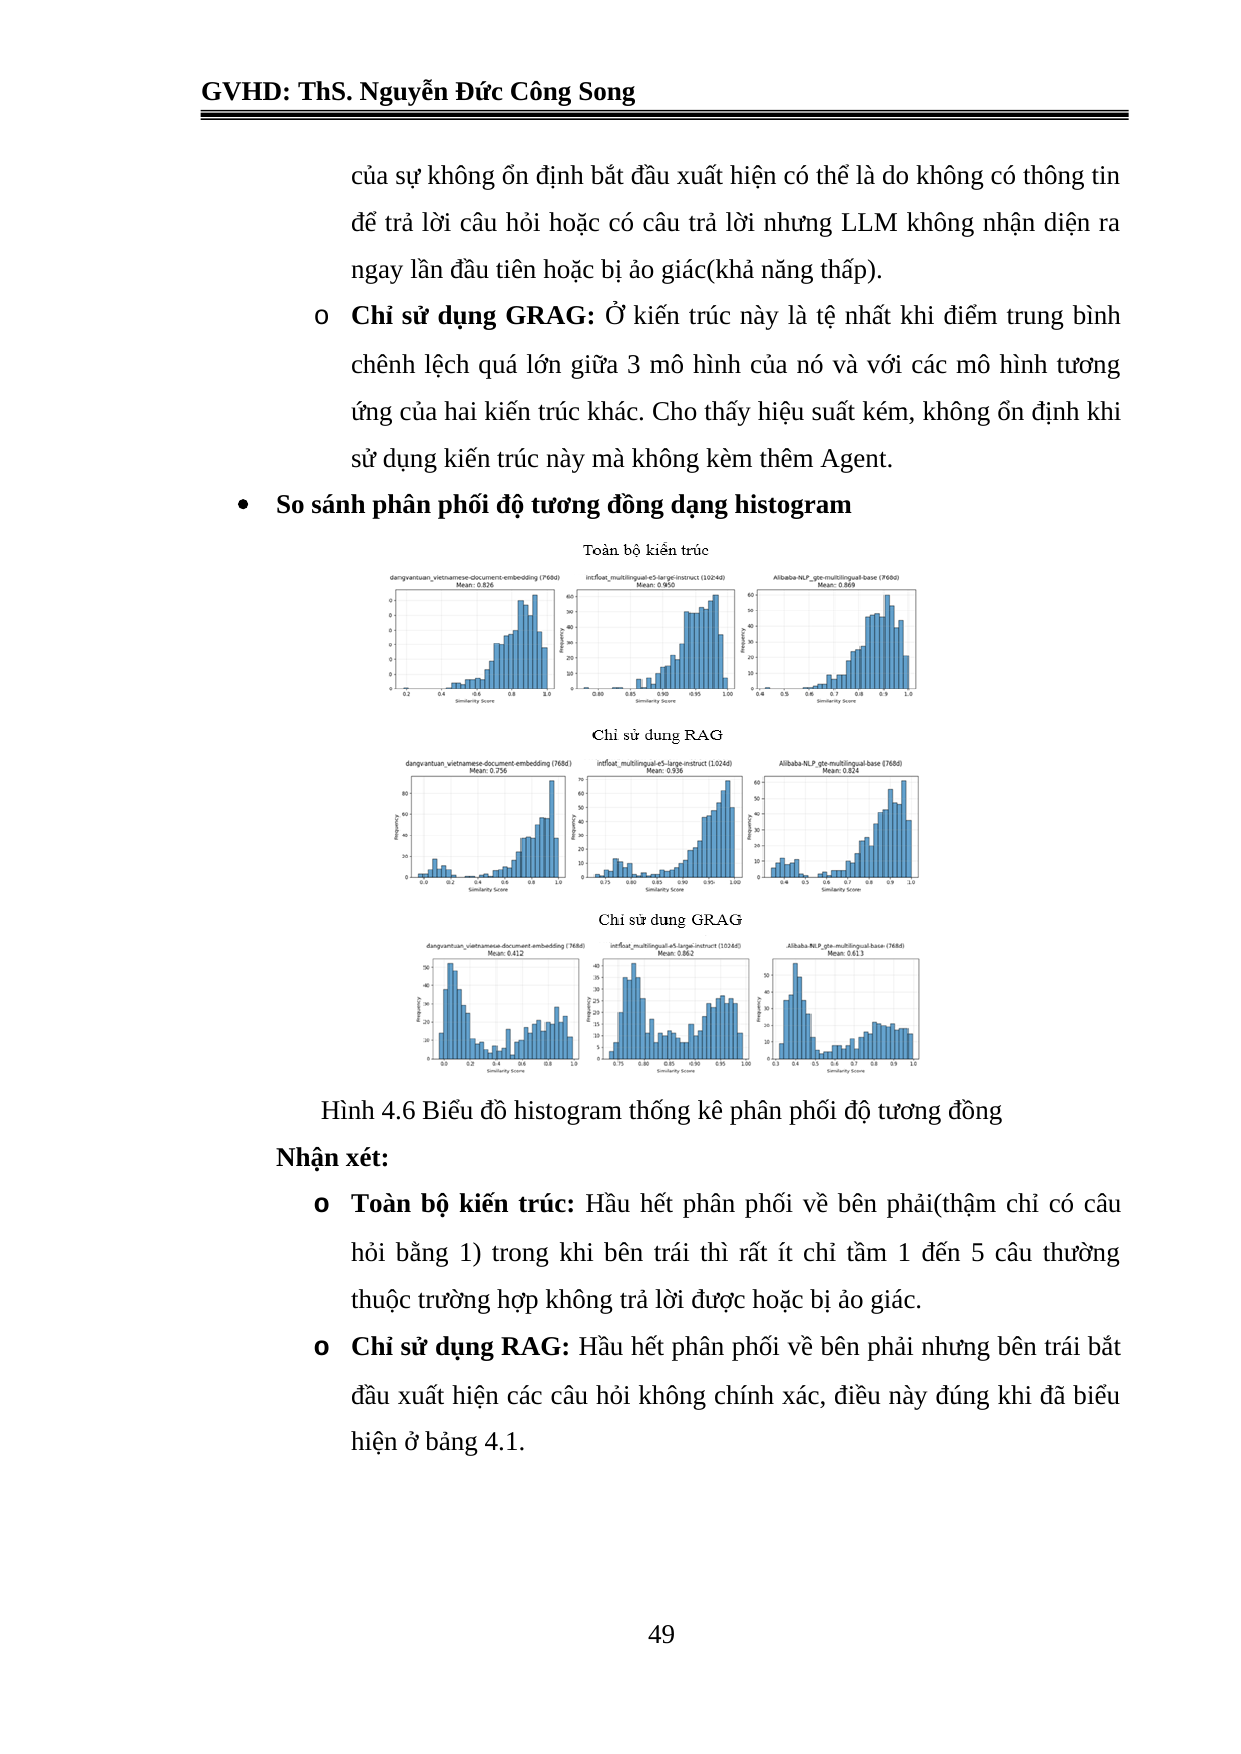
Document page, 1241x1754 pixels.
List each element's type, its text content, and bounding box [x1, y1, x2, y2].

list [313, 159, 1122, 284]
text Hình 4.6 Biểu đồ histogram thống kê phân phối độ tương đồng [201, 1094, 1122, 1125]
picture [388, 535, 934, 1079]
list Chỉ sử dụng RAG: Hầu hết phân phối về bên phải nhưng bên trái bắt đầu xuất hiện các câu hỏi không chính xác, điều này đúng khi đã biểu hiện ở bảng 4.1. [313, 1330, 1122, 1457]
text Nhận xét: [249, 1141, 1122, 1172]
list So sánh phân phối độ tương đồng dạng histogram [238, 488, 1122, 520]
list Toàn bộ kiến trúc: Hầu hết phân phối về bên phải(thậm chỉ có câu hỏi bằng 1) trong khi bên trái thì rất ít chỉ tầm 1 đến 5 câu thường thuộc trường hợp không trả lời được hoặc bị ảo giác. [313, 1188, 1122, 1314]
list Chỉ sử dụng GRAG: Ở kiến trúc này là tệ nhất khi điểm trung bình chênh lệch quá lớn giữa 3 mô hình của nó và với các mô hình tương ứng của hai kiến trúc khác. Cho thấy hiệu suất kém, không ổn định khi sử dụng kiến trúc này mà không kèm thêm Agent. [313, 299, 1122, 473]
